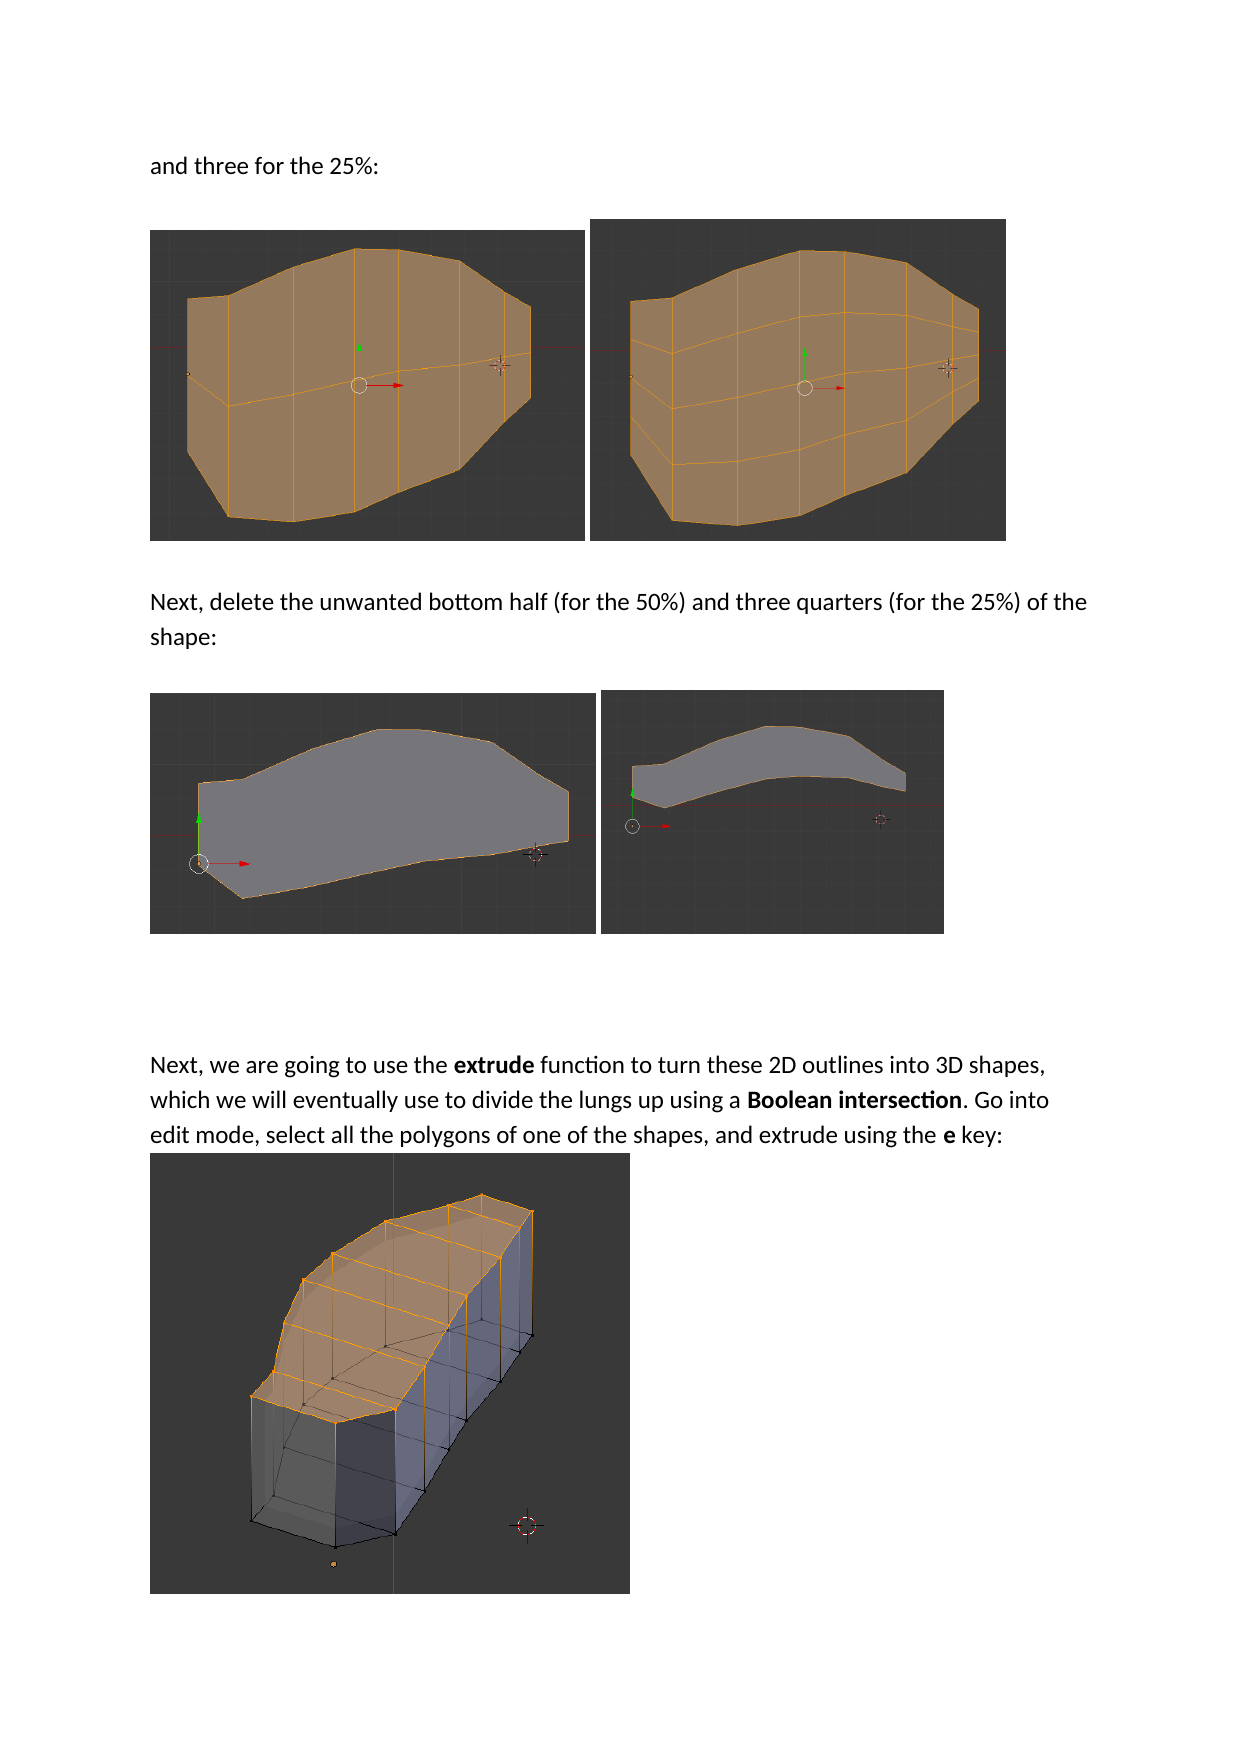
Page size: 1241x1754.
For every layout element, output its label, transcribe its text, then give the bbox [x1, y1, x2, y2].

picture [590, 219, 1006, 541]
picture [150, 693, 596, 934]
picture [601, 690, 944, 934]
picture [150, 1153, 630, 1594]
picture [150, 230, 585, 541]
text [150, 150, 1090, 547]
